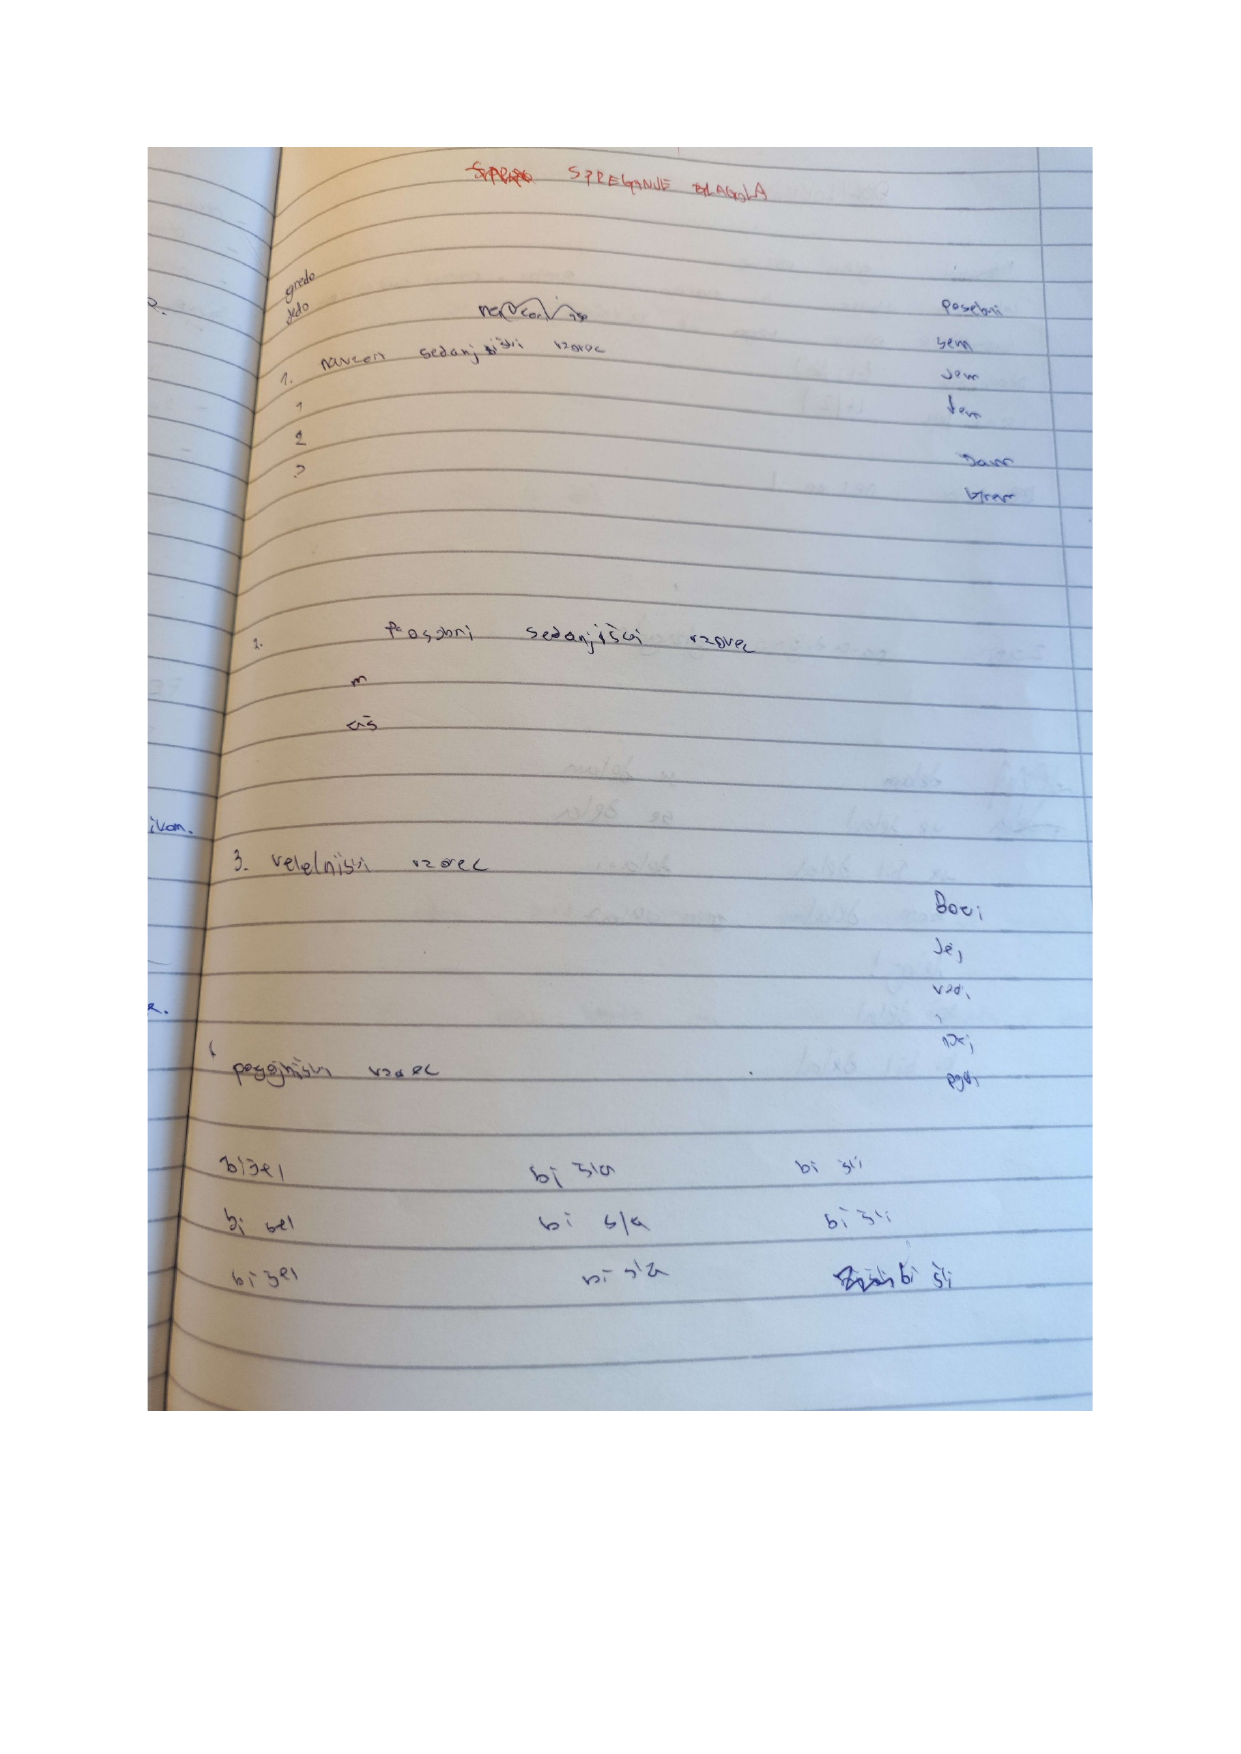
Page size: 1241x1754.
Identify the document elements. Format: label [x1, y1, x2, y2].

picture [147, 147, 1093, 1411]
